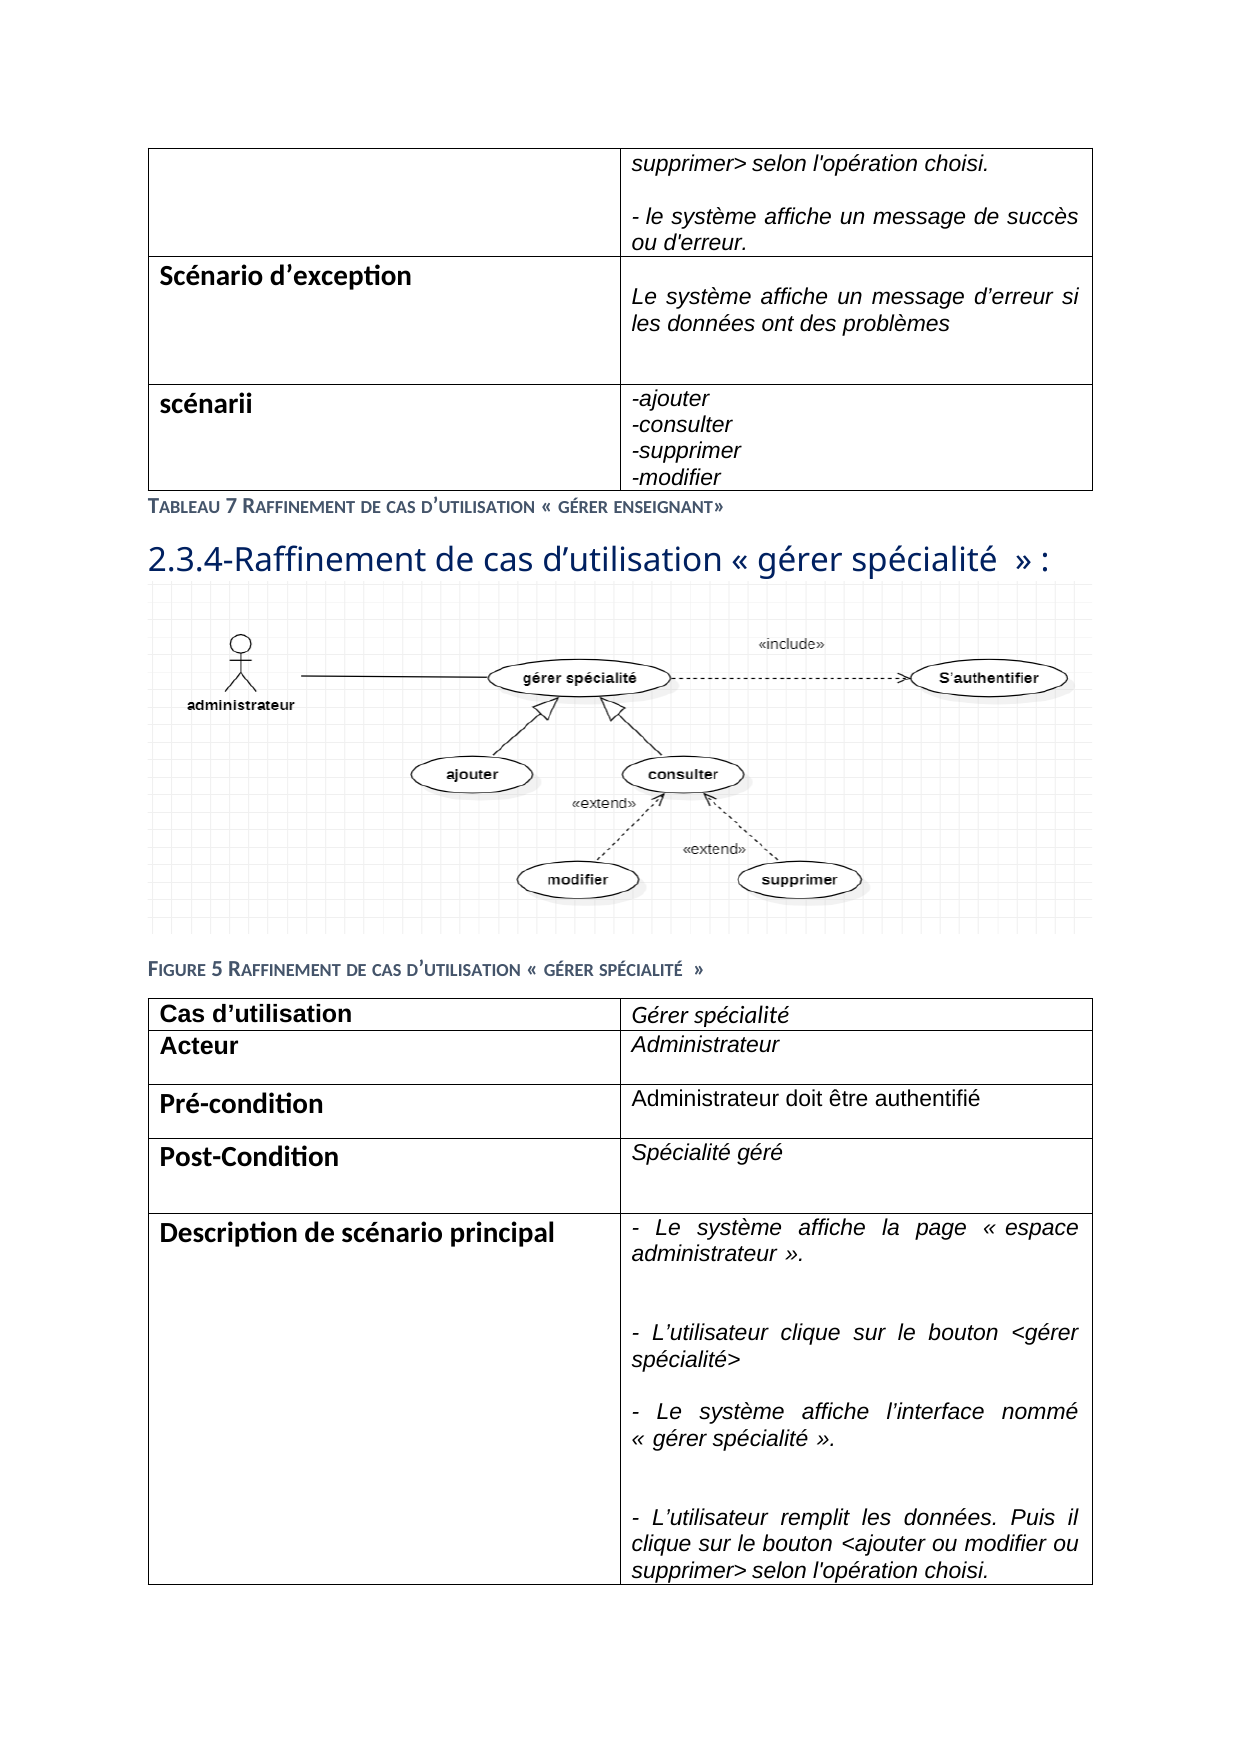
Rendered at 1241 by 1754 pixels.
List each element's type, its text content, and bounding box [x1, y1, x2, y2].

table_cell -ajouter -consulter -supprimer -modifier [621, 385, 1092, 490]
subtitle 2.3.4-Raffinement de cas d’utilisation « gérer spécialité » : [148, 536, 1093, 581]
text Figure 5 Raffinement de cas d’utilisation « gérer spécialité » [148, 954, 1093, 982]
table_cell Acteur [149, 1031, 620, 1084]
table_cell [149, 149, 620, 256]
table_cell Pré-condition [149, 1085, 620, 1137]
table_header Cas d’utilisation [149, 999, 620, 1030]
table_cell Administrateur [621, 1031, 1092, 1084]
table_cell Spécialité géré [621, 1139, 1092, 1213]
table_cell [621, 149, 1092, 256]
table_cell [149, 1214, 620, 1584]
table_cell Post-Condition [149, 1139, 620, 1213]
picture [147, 581, 1093, 934]
table_cell Scénario d’exception [149, 257, 620, 384]
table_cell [621, 1214, 1092, 1584]
table_cell Le système affiche un message d’erreur si les données ont des problèmes [621, 257, 1092, 384]
table_cell scénarii [149, 385, 620, 490]
table_header Gérer spécialité [621, 999, 1092, 1030]
table_cell Administrateur doit être authentifié [621, 1085, 1092, 1137]
